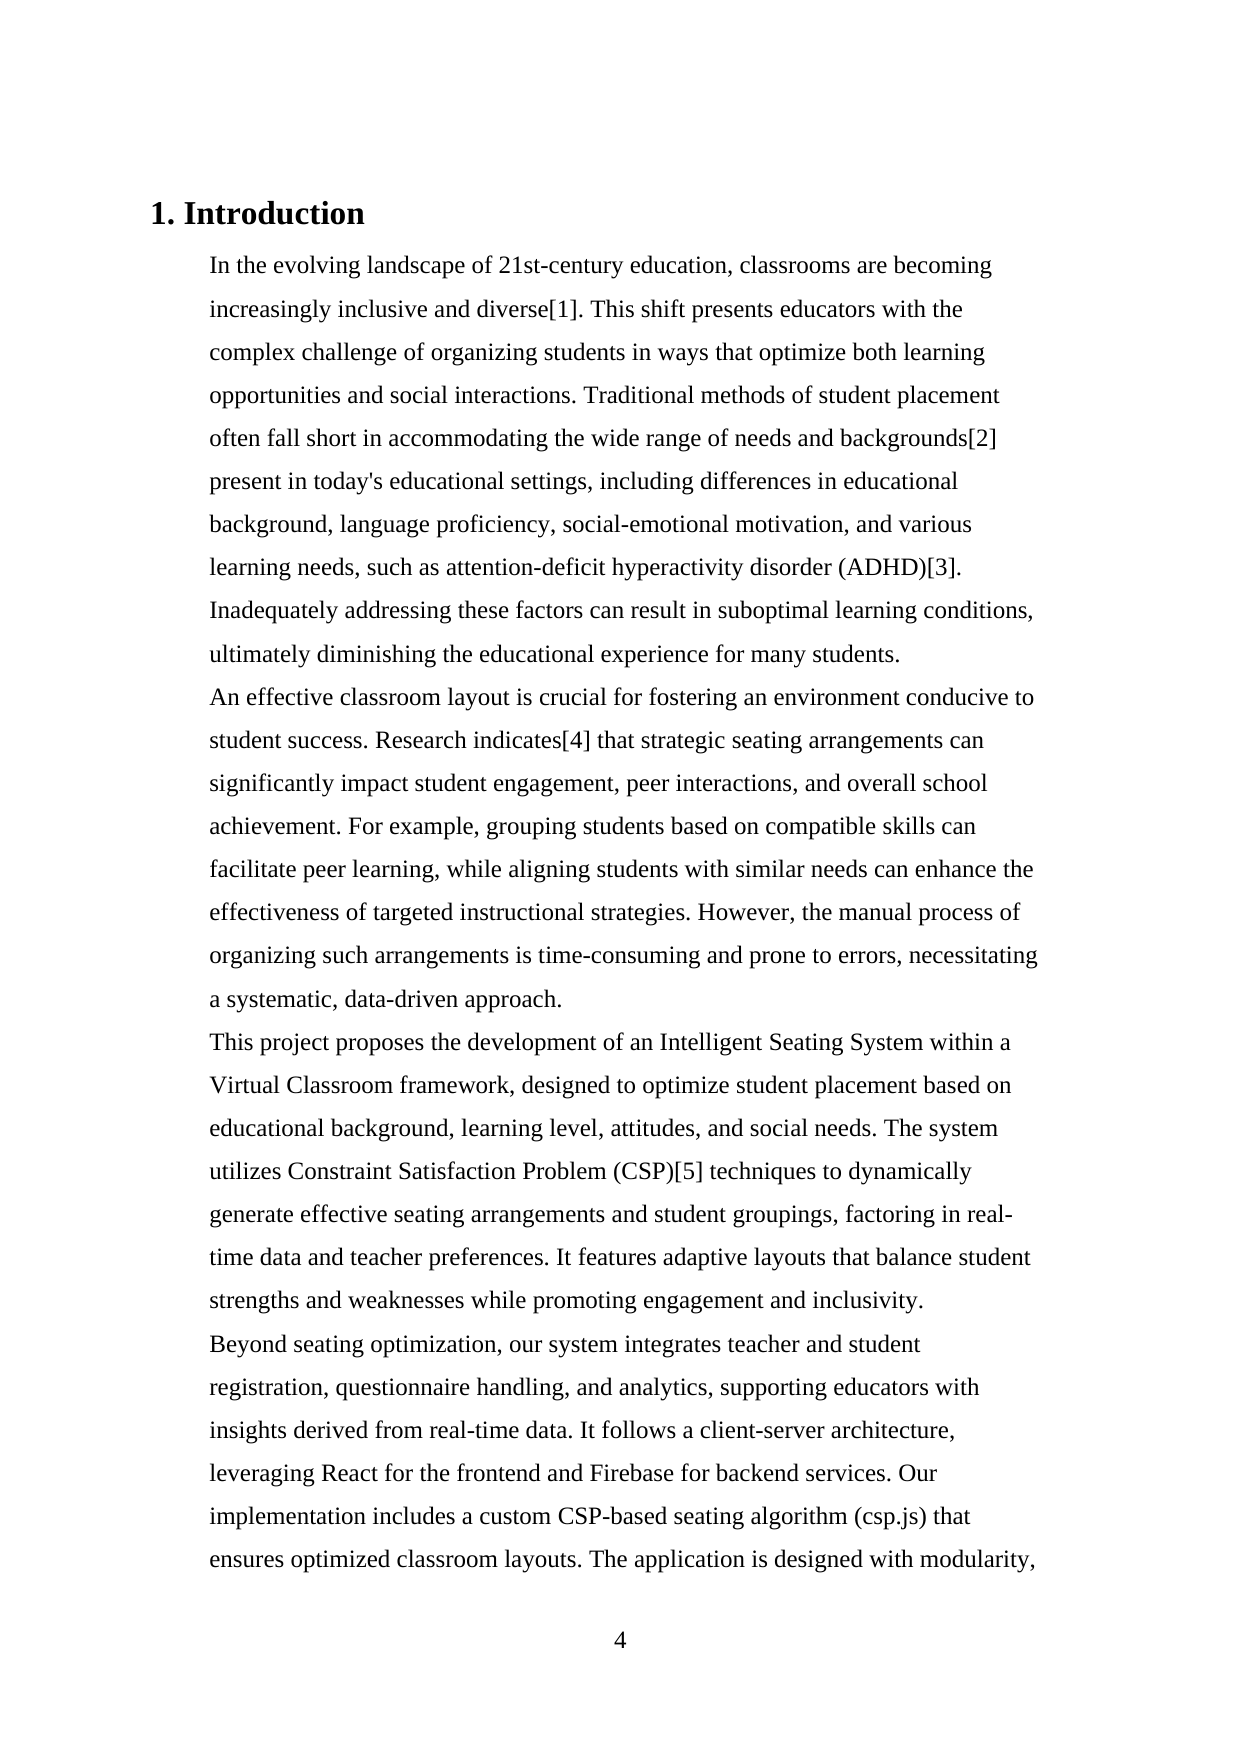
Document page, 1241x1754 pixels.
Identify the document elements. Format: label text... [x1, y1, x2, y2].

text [209, 1329, 1044, 1573]
text This project proposes the development of an Intelligent Seating System within a Virtual Classroom framework, designed to optimize student placement based on educational background, learning level, attitudes, and social needs. The system utilizes Constraint Satisfaction Problem (CSP)[5] techniques to dynamically generate effective seating arrangements and student groupings, factoring in real-time data and teacher preferences. It features adaptive layouts that balance student strengths and weaknesses while promoting engagement and inclusivity. [209, 1027, 1044, 1314]
text An effective classroom layout is crucial for fostering an environment conducive to student success. Research indicates[4] that strategic seating arrangements can significantly impact student engagement, peer interactions, and overall school achievement. For example, grouping students based on compatible skills can facilitate peer learning, while aligning students with similar needs can enhance the effectiveness of targeted instructional strategies. However, the manual process of organizing such arrangements is time-consuming and prone to errors, necessitating a systematic, data-driven approach. [209, 682, 1044, 1012]
text In the evolving landscape of 21st-century education, classrooms are becoming increasingly inclusive and diverse[1]. This shift presents educators with the complex challenge of organizing students in ways that optimize both learning opportunities and social interactions. Traditional methods of student placement often fall short in accommodating the wide range of needs and backgrounds[2] present in today's educational settings, including differences in educational background, language proficiency, social-emotional motivation, and various learning needs, such as attention-deficit hyperactivity disorder (ADHD)[3]. Inadequately addressing these factors can result in suboptimal learning conditions, ultimately diminishing the educational experience for many students. [209, 251, 1044, 667]
text 1. Introduction [150, 193, 1044, 231]
